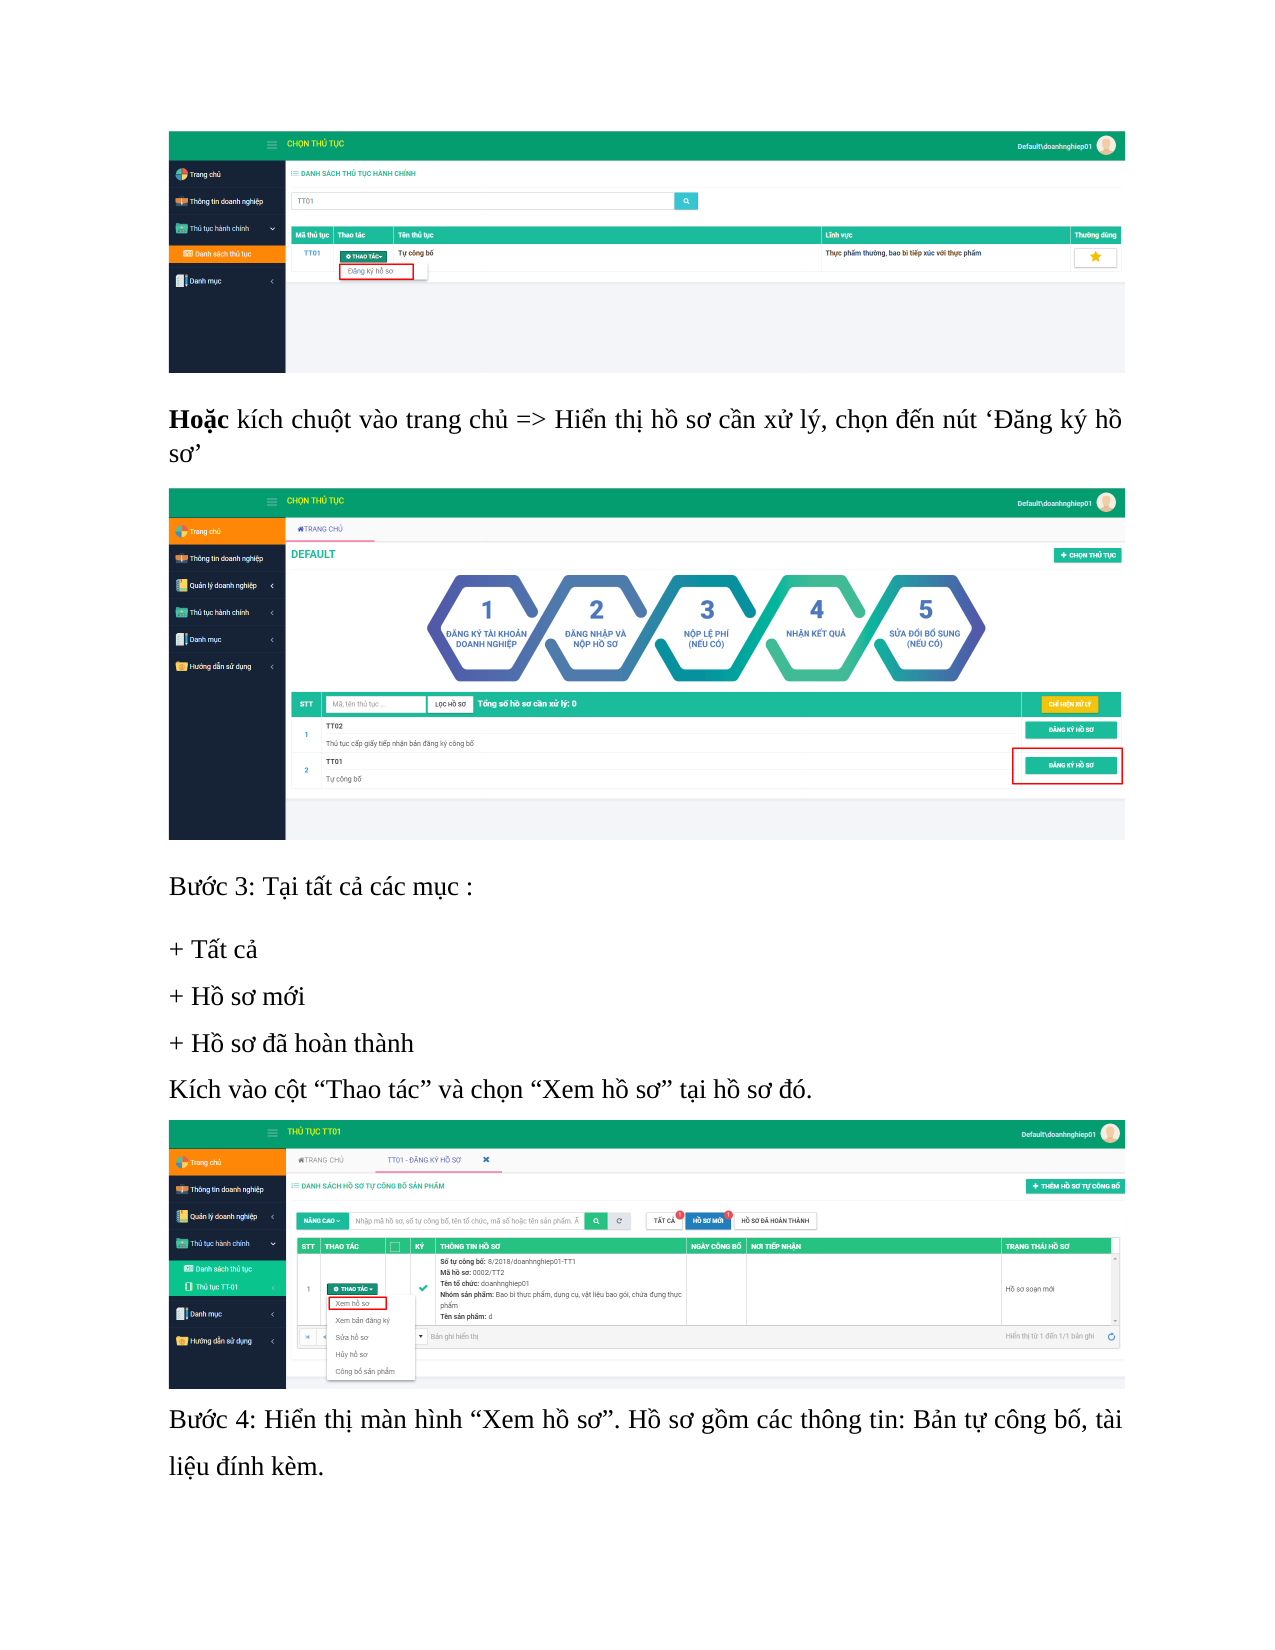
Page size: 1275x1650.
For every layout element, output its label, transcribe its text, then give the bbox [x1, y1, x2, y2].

text Hoặc kích chuột vào trang chủ => Hiển thị hồ sơ cần xử lý, chọn đến nút ‘Đăng ký hồ sơ’ [169, 403, 1125, 468]
text + Hồ sơ mới [169, 980, 1125, 1011]
picture [168, 131, 1125, 373]
text Bước 4: Hiển thị màn hình “Xem hồ sơ”. Hồ sơ gồm các thông tin: Bản tự công bố, tài liệu đính kèm. [169, 1403, 1125, 1481]
picture [168, 1120, 1125, 1389]
text + Tất cả [169, 933, 1125, 965]
picture [168, 487, 1125, 840]
text + Hồ sơ đã hoàn thành [169, 1027, 1125, 1058]
text Bước 3: Tại tất cả các mục : [169, 870, 1125, 901]
text Kích vào cột “Thao tác” và chọn “Xem hồ sơ” tại hồ sơ đó. [169, 1073, 1125, 1105]
